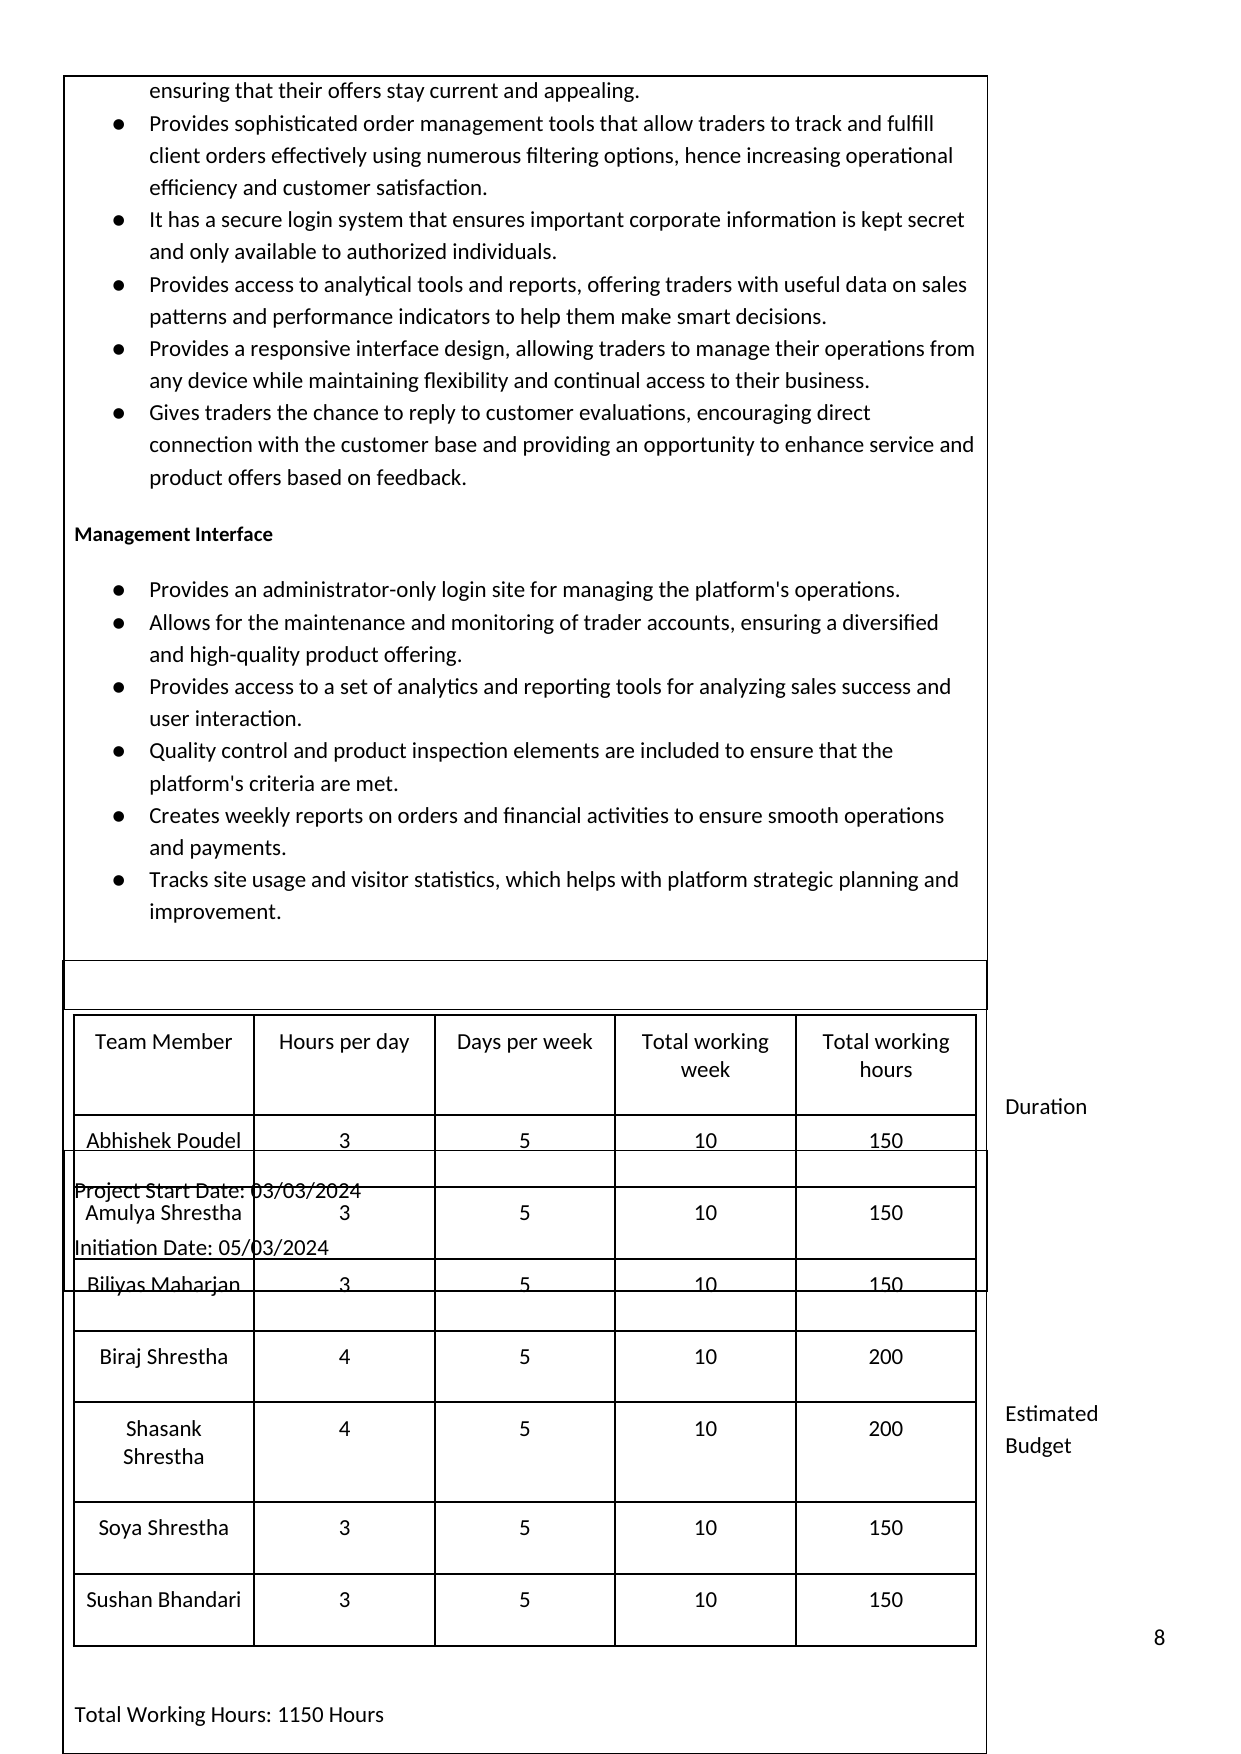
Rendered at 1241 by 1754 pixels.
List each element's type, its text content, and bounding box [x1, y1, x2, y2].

table_header Total Working Hours: 1150 Hours [64, 961, 986, 1752]
text Duration [987, 1092, 1165, 1120]
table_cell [65, 77, 987, 960]
text Estimated Budget [987, 1399, 1165, 1459]
